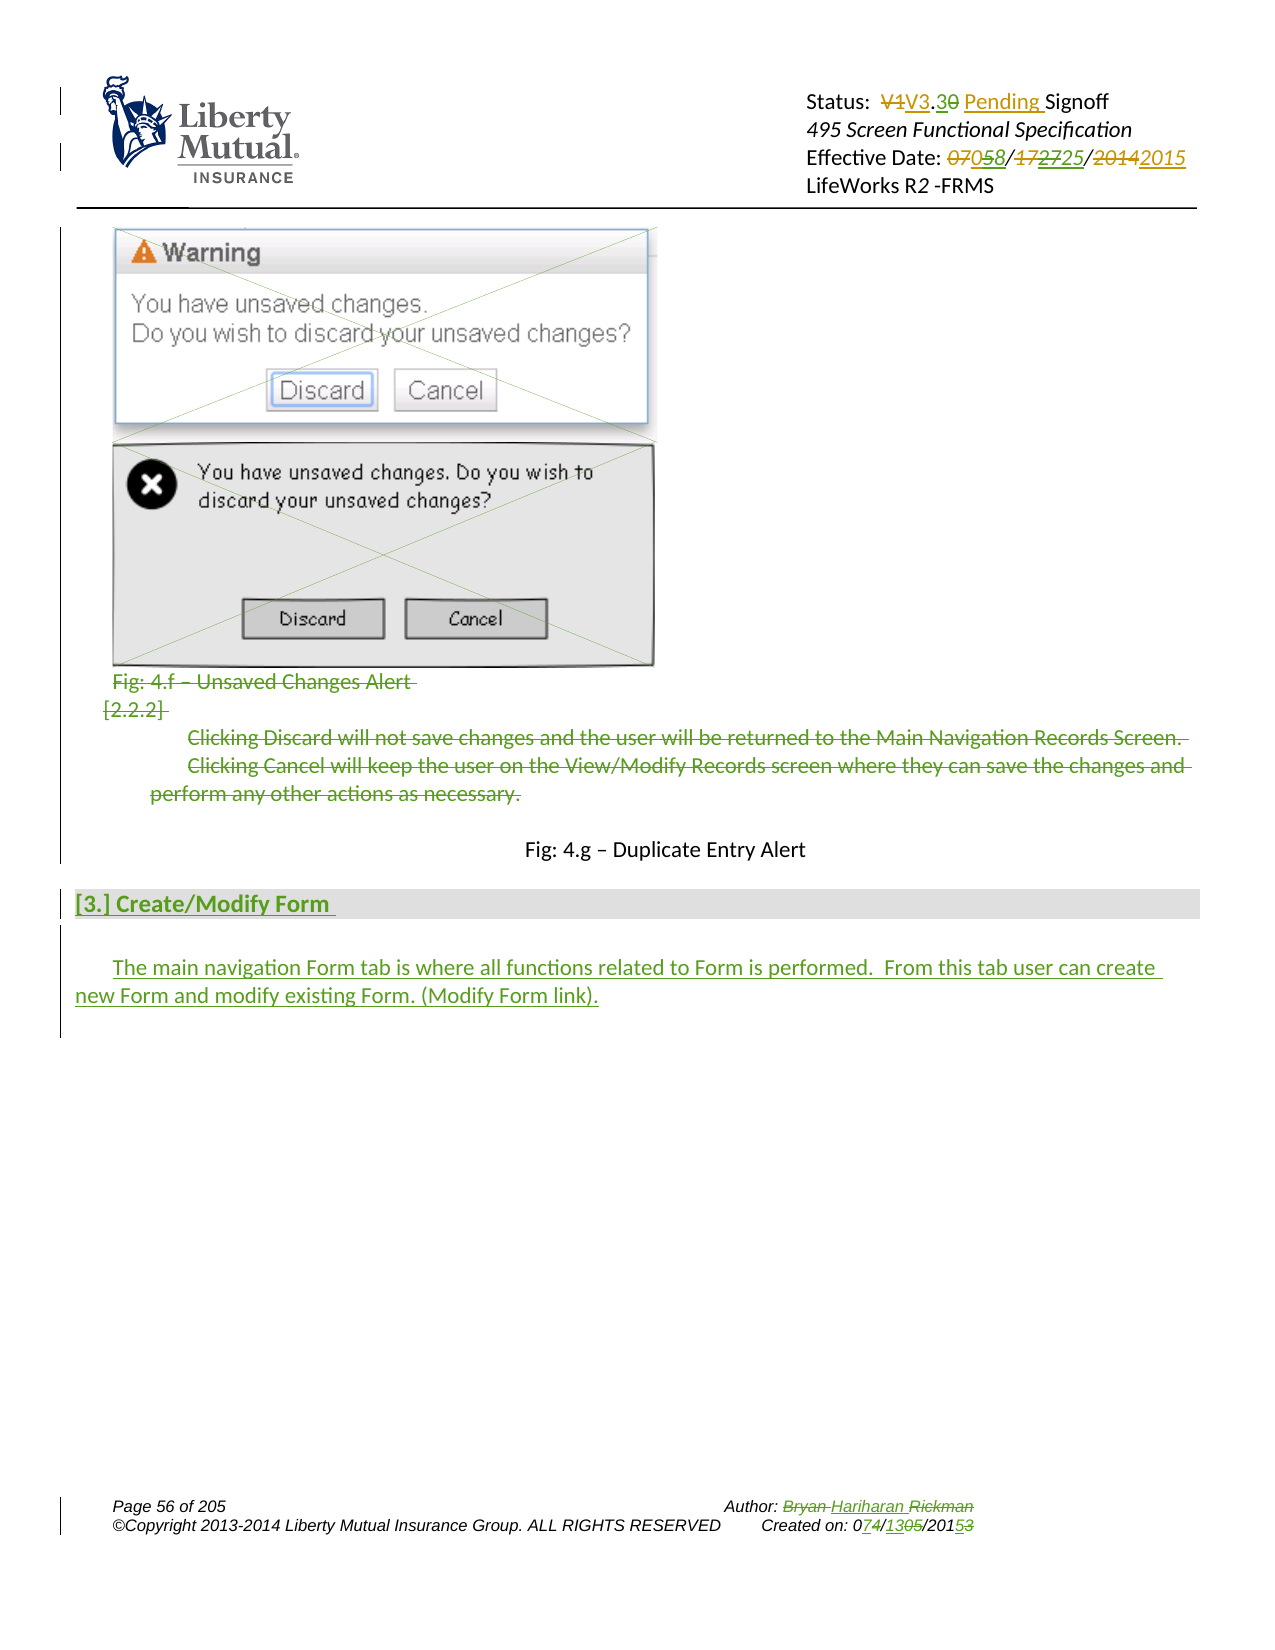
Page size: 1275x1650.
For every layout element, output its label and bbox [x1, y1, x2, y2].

picture [112, 443, 380, 667]
picture [112, 228, 382, 442]
picture [114, 336, 653, 554]
picture [387, 443, 655, 667]
picture [114, 556, 653, 668]
picture [80, 52, 322, 206]
picture [116, 227, 654, 334]
picture [387, 228, 658, 442]
